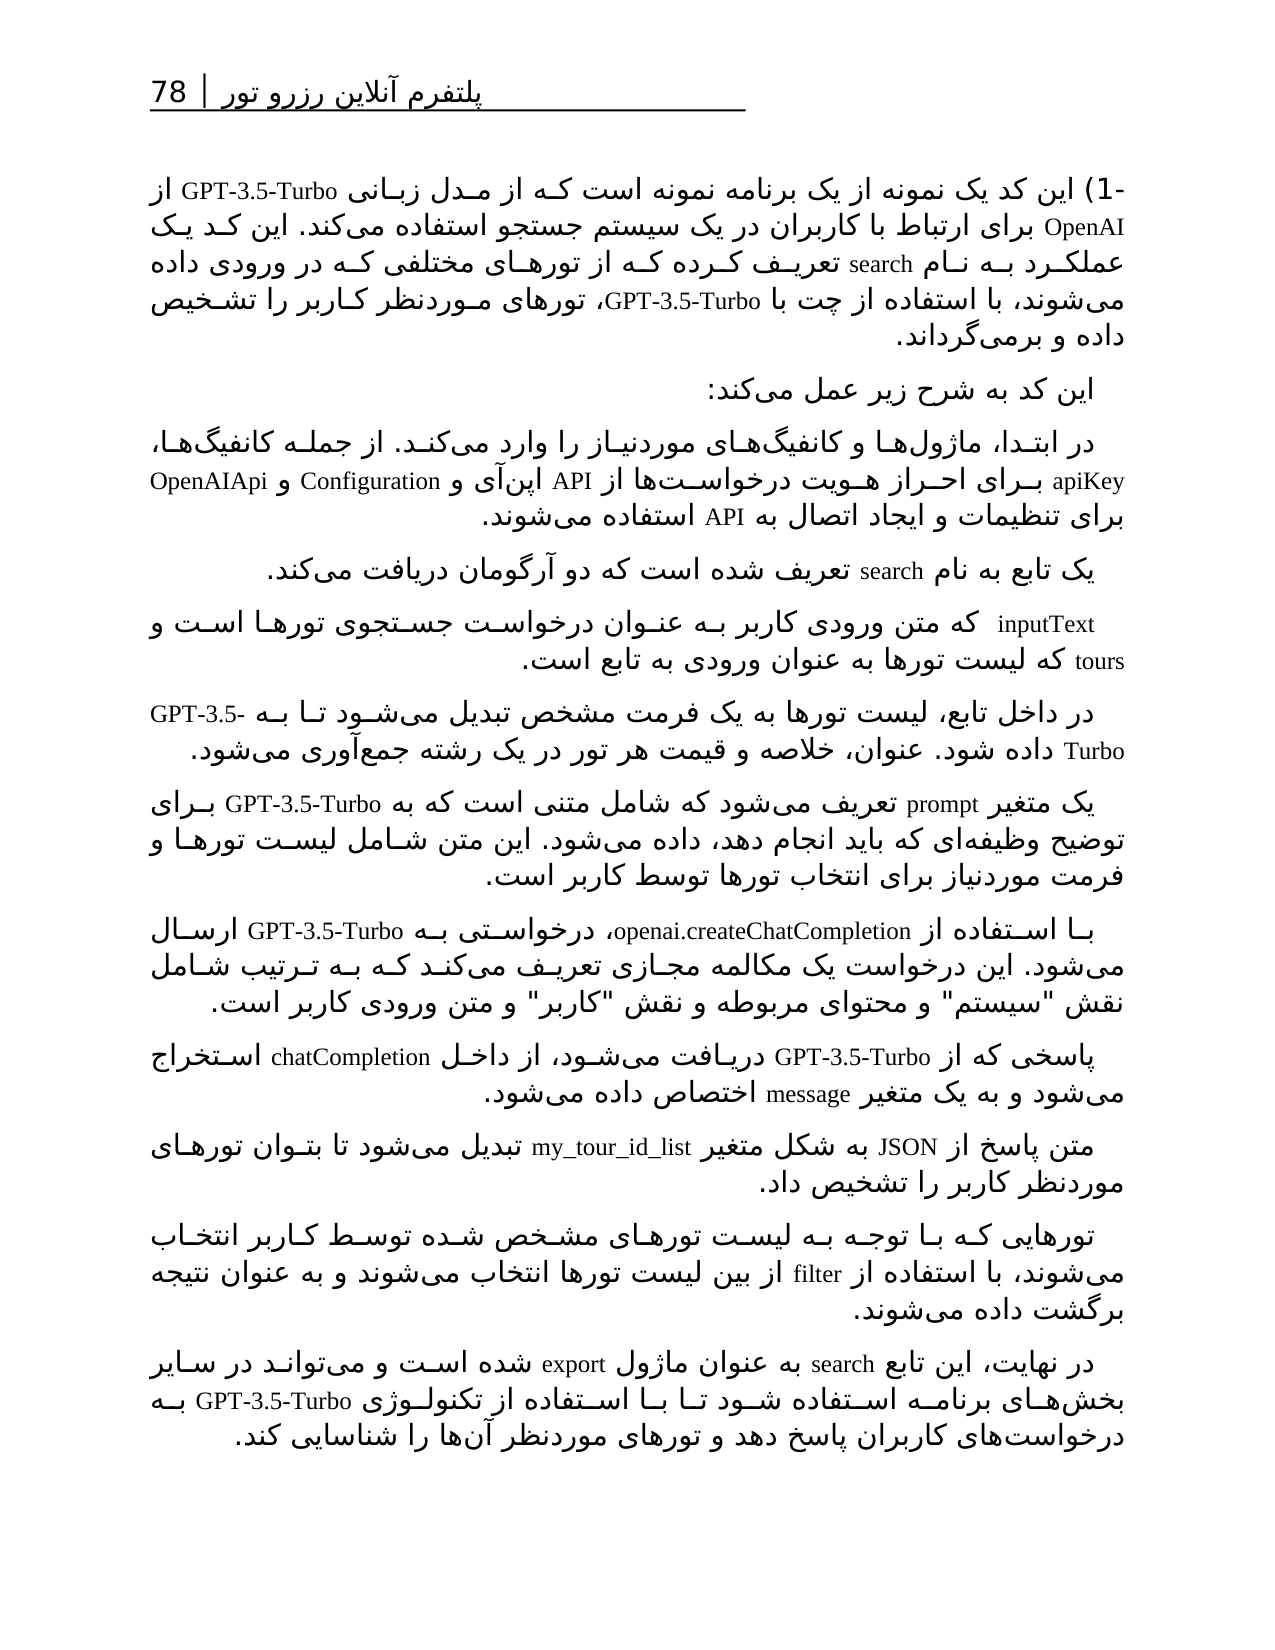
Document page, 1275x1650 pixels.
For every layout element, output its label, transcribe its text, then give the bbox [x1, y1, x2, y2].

text تورهایی که با توجه به لیست تورهای مشخص شده توسط کاربر انتخاب می‌شوند، با استفاده از filter از بین لیست تورها انتخاب می‌شوند و به عنوان نتیجه برگشت داده می‌شوند. [150, 1219, 1125, 1326]
text inputText که متن ورودی کاربر به عنوان درخواست جستجوی تورها است و tours که لیست تورها به عنوان ورودی به تابع است. [150, 605, 1125, 676]
text با استفاده از openai.createChatCompletion، درخواستی به GPT-3.5-Turbo ارسال می‌شود. این درخواست یک مکالمه مجازی تعریف می‌کند که به ترتیب شامل نقش "سیستم" و محتوای مربوطه و نقش "کاربر" و متن ورودی کاربر است. [150, 912, 1125, 1019]
text یک تابع به نام search تعریف شده است که دو آرگومان دریافت می‌کند. [150, 552, 1125, 586]
text در نهایت، این تابع search به عنوان ماژول export شده است و می‌تواند در سایر بخش‌های برنامه استفاده شود تا با استفاده از تکنولوژی GPT-3.5-Turbo به درخواست‌های کاربران پاسخ دهد و تورهای موردنظر آن‌ها را شناسایی کند. [150, 1345, 1125, 1453]
text یک متغیر prompt تعریف می‌شود که شامل متنی است که به GPT-3.5-Turbo برای توضیح وظیفه‌ای که باید انجام دهد، داده می‌شود. این متن شامل لیست تورها و فرمت موردنیاز برای انتخاب تورها توسط کاربر است. [150, 785, 1125, 893]
text پاسخی که از GPT-3.5-Turbo دریافت می‌شود، از داخل chatCompletion استخراج می‌شود و به یک متغیر message اختصاص داده می‌شود. [150, 1039, 1125, 1109]
text این کد به شرح زیر عمل می‌کند: [150, 372, 1125, 406]
text متن پاسخ از JSON به شکل متغیر my_tour_id_list تبدیل می‌شود تا بتوان تورهای موردنظر کاربر را تشخیص داد. [150, 1129, 1125, 1199]
text در ابتدا، ماژول‌ها و کانفیگ‌های موردنیاز را وارد می‌کند. از جمله کانفیگ‌ها، apiKey برای احراز هویت درخواست‌ها از API اپن‌آی و Configuration و OpenAIApi برای تنظیمات و ایجاد اتصال به API استفاده می‌شوند. [150, 425, 1125, 533]
text در داخل تابع، لیست تورها به یک فرمت مشخص تبدیل می‌شود تا به GPT-3.5-Turbo داده شود. عنوان، خلاصه و قیمت هر تور در یک رشته جمع‌آوری می‌شود. [150, 695, 1125, 766]
